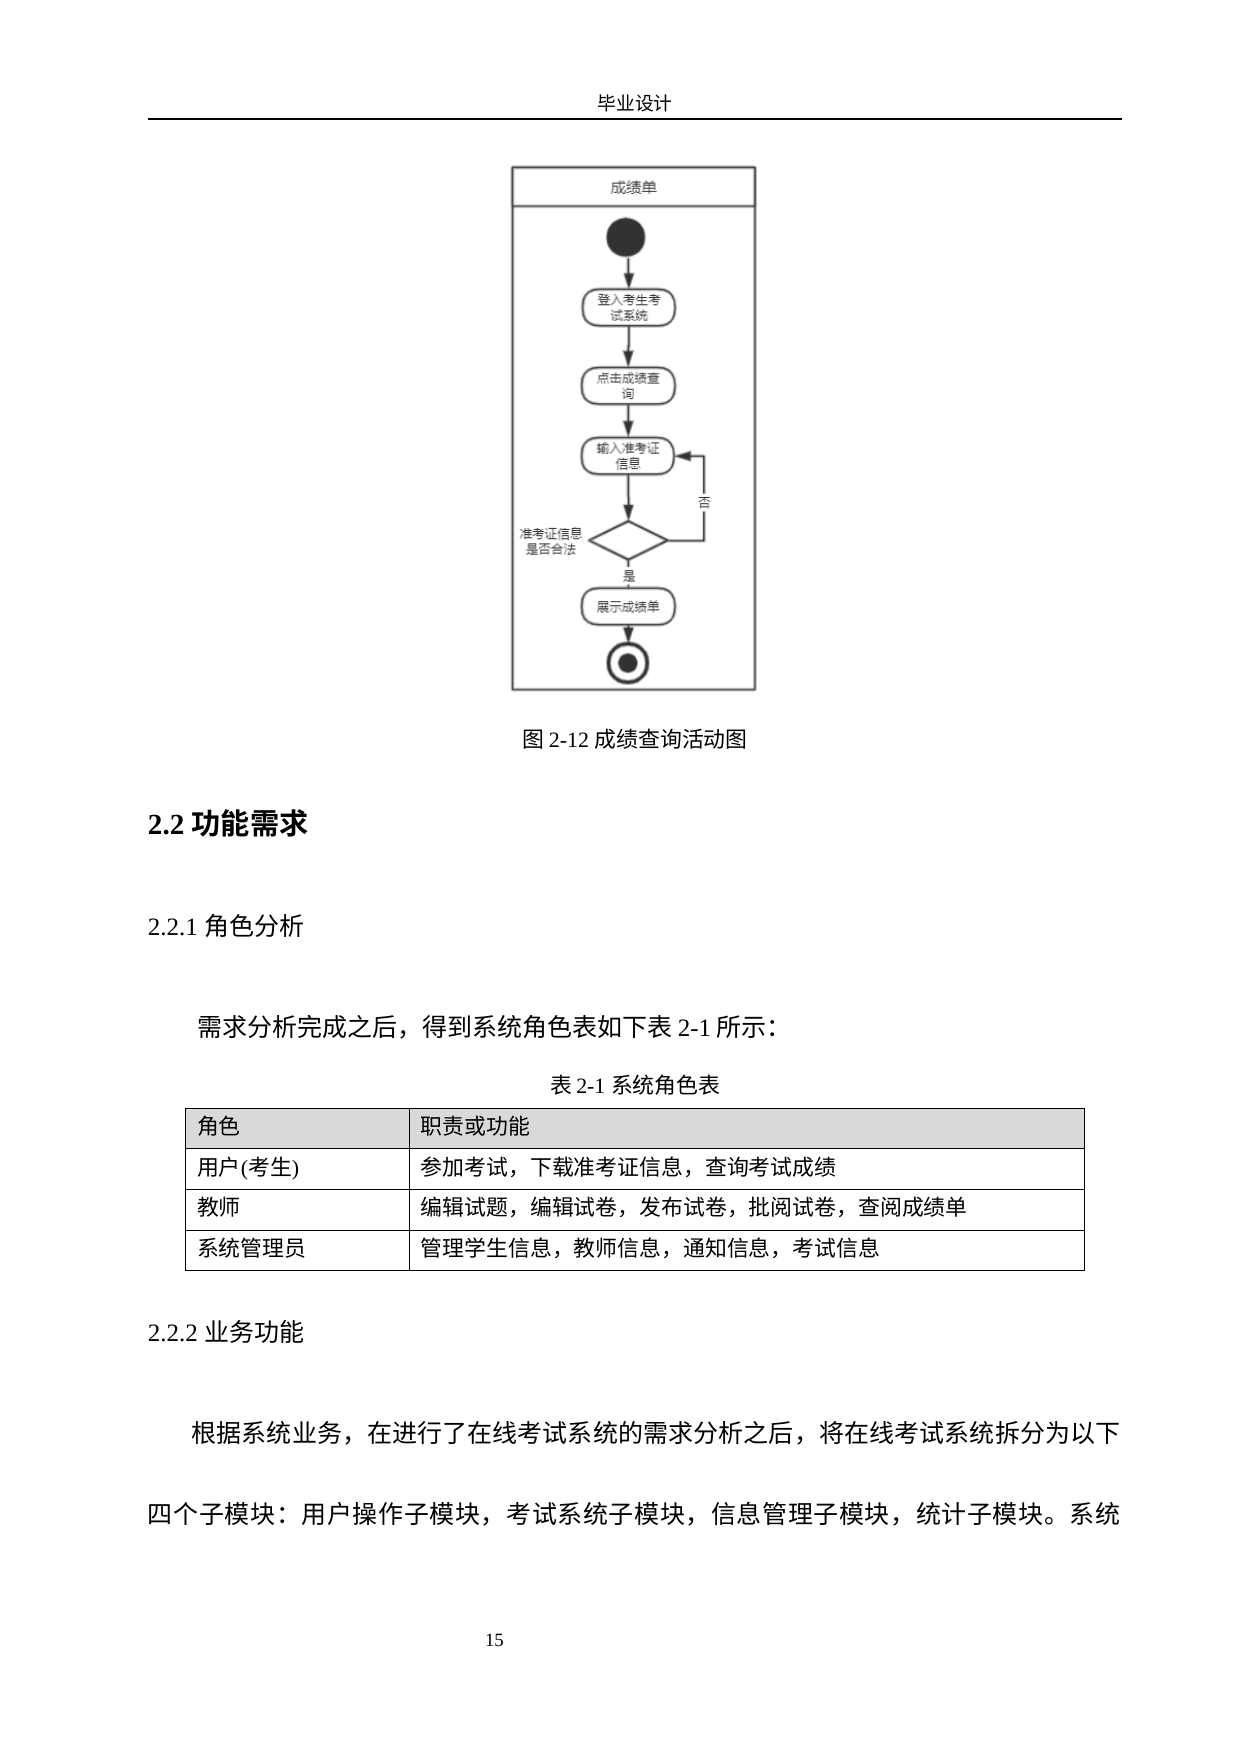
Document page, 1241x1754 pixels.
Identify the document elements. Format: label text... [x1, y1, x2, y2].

table_cell 编辑试题，编辑试卷，发布试卷，批阅试卷，查阅成绩单 [410, 1190, 1084, 1229]
text 图2-12 成绩查询活动图 [148, 722, 1122, 754]
table_cell 管理学生信息，教师信息，通知信息，考试信息 [410, 1231, 1084, 1270]
text 需求分析完成之后，得到系统角色表如下表2-1所示： [148, 993, 1122, 1058]
table_cell 教师 [186, 1190, 409, 1229]
table_header 职责或功能 [410, 1109, 1084, 1148]
table_cell 系统管理员 [186, 1231, 409, 1270]
table_cell 参加考试，下载准考证信息，查询考试成绩 [410, 1149, 1084, 1189]
subtitle 2.2 功能需求 [148, 789, 1122, 854]
subtitle 2.2.2 业务功能 [148, 1298, 1122, 1363]
text 表2-1 系统角色表 [148, 1067, 1122, 1100]
table_header 角色 [186, 1109, 409, 1148]
table_cell 用户(考生) [186, 1149, 409, 1189]
picture [506, 162, 764, 698]
subtitle 2.2.1 角色分析 [148, 892, 1122, 957]
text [148, 1399, 1122, 1546]
